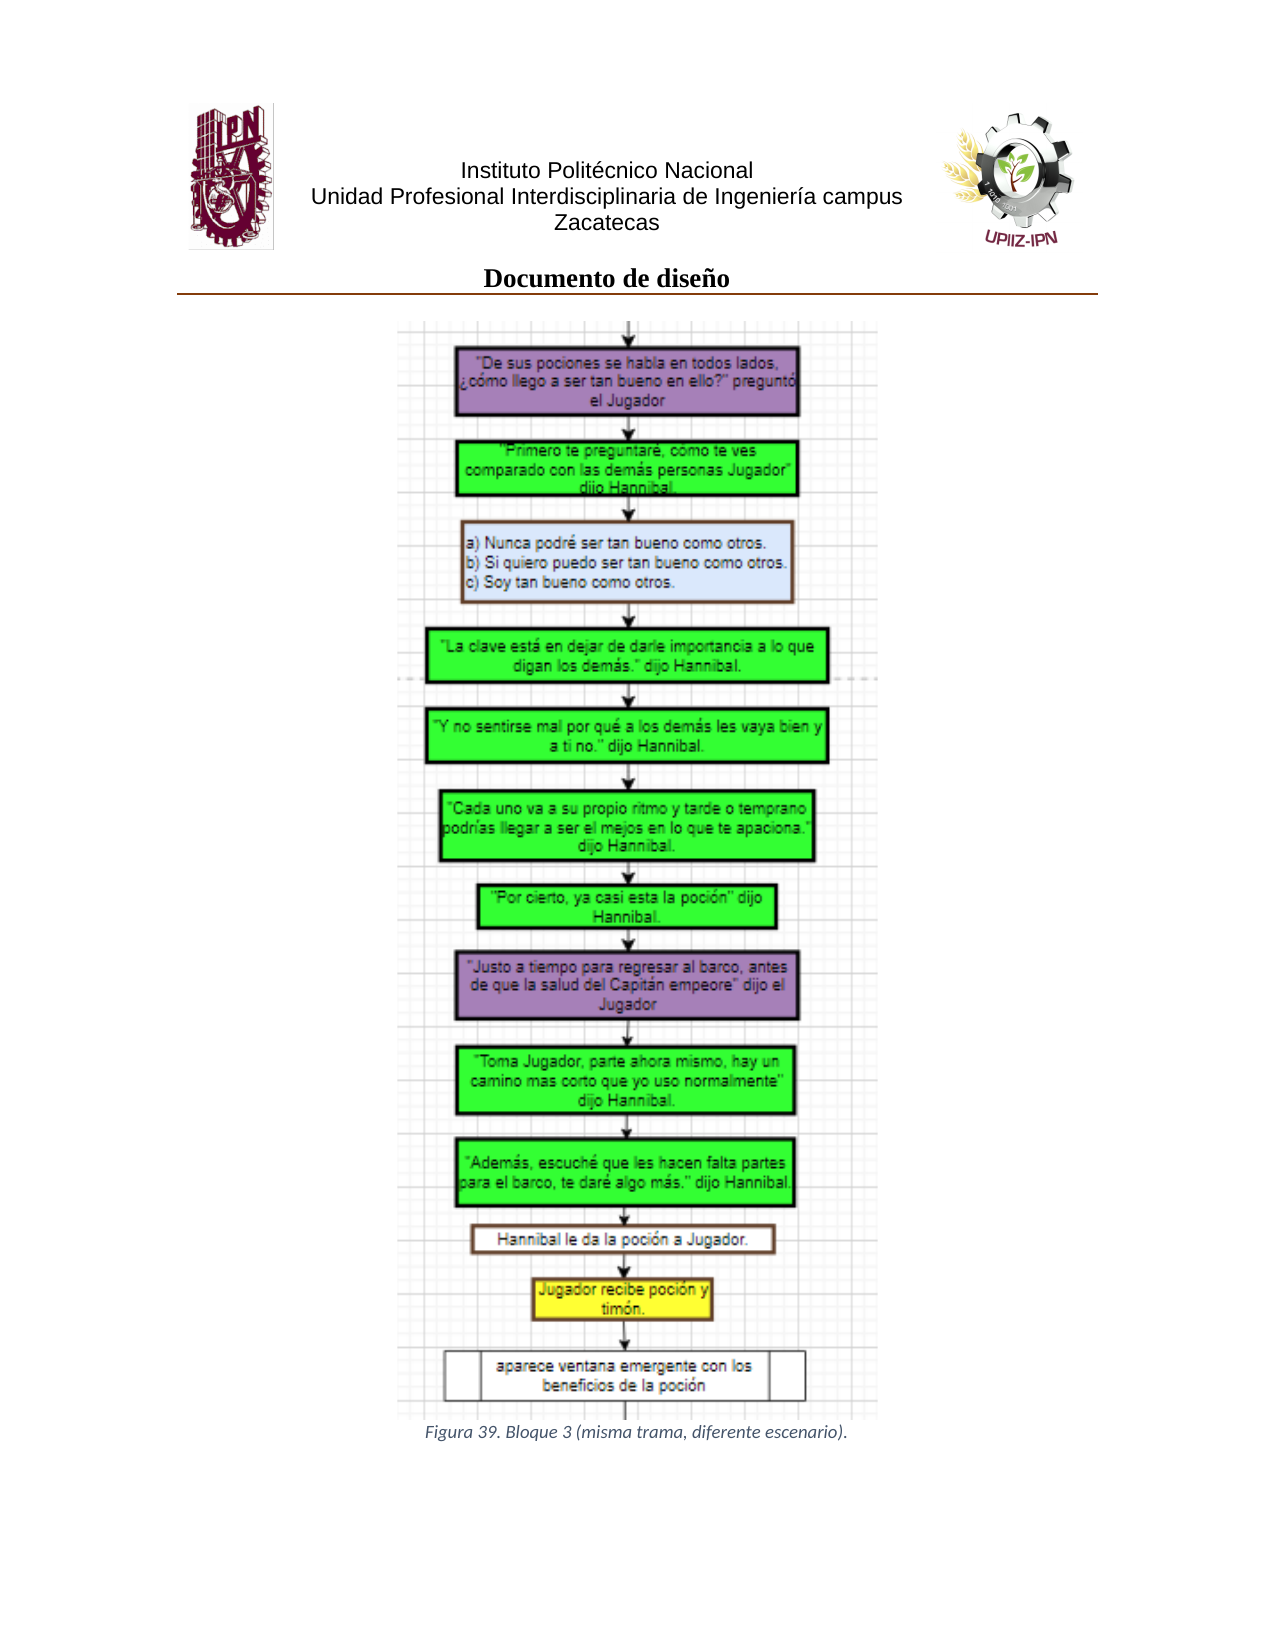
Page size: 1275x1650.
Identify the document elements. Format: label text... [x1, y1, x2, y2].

picture [936, 103, 1083, 253]
text Figura 39. Bloque 3 (misma trama, diferente escenario). [177, 1420, 1098, 1443]
picture [188, 103, 274, 250]
picture [397, 321, 878, 1420]
